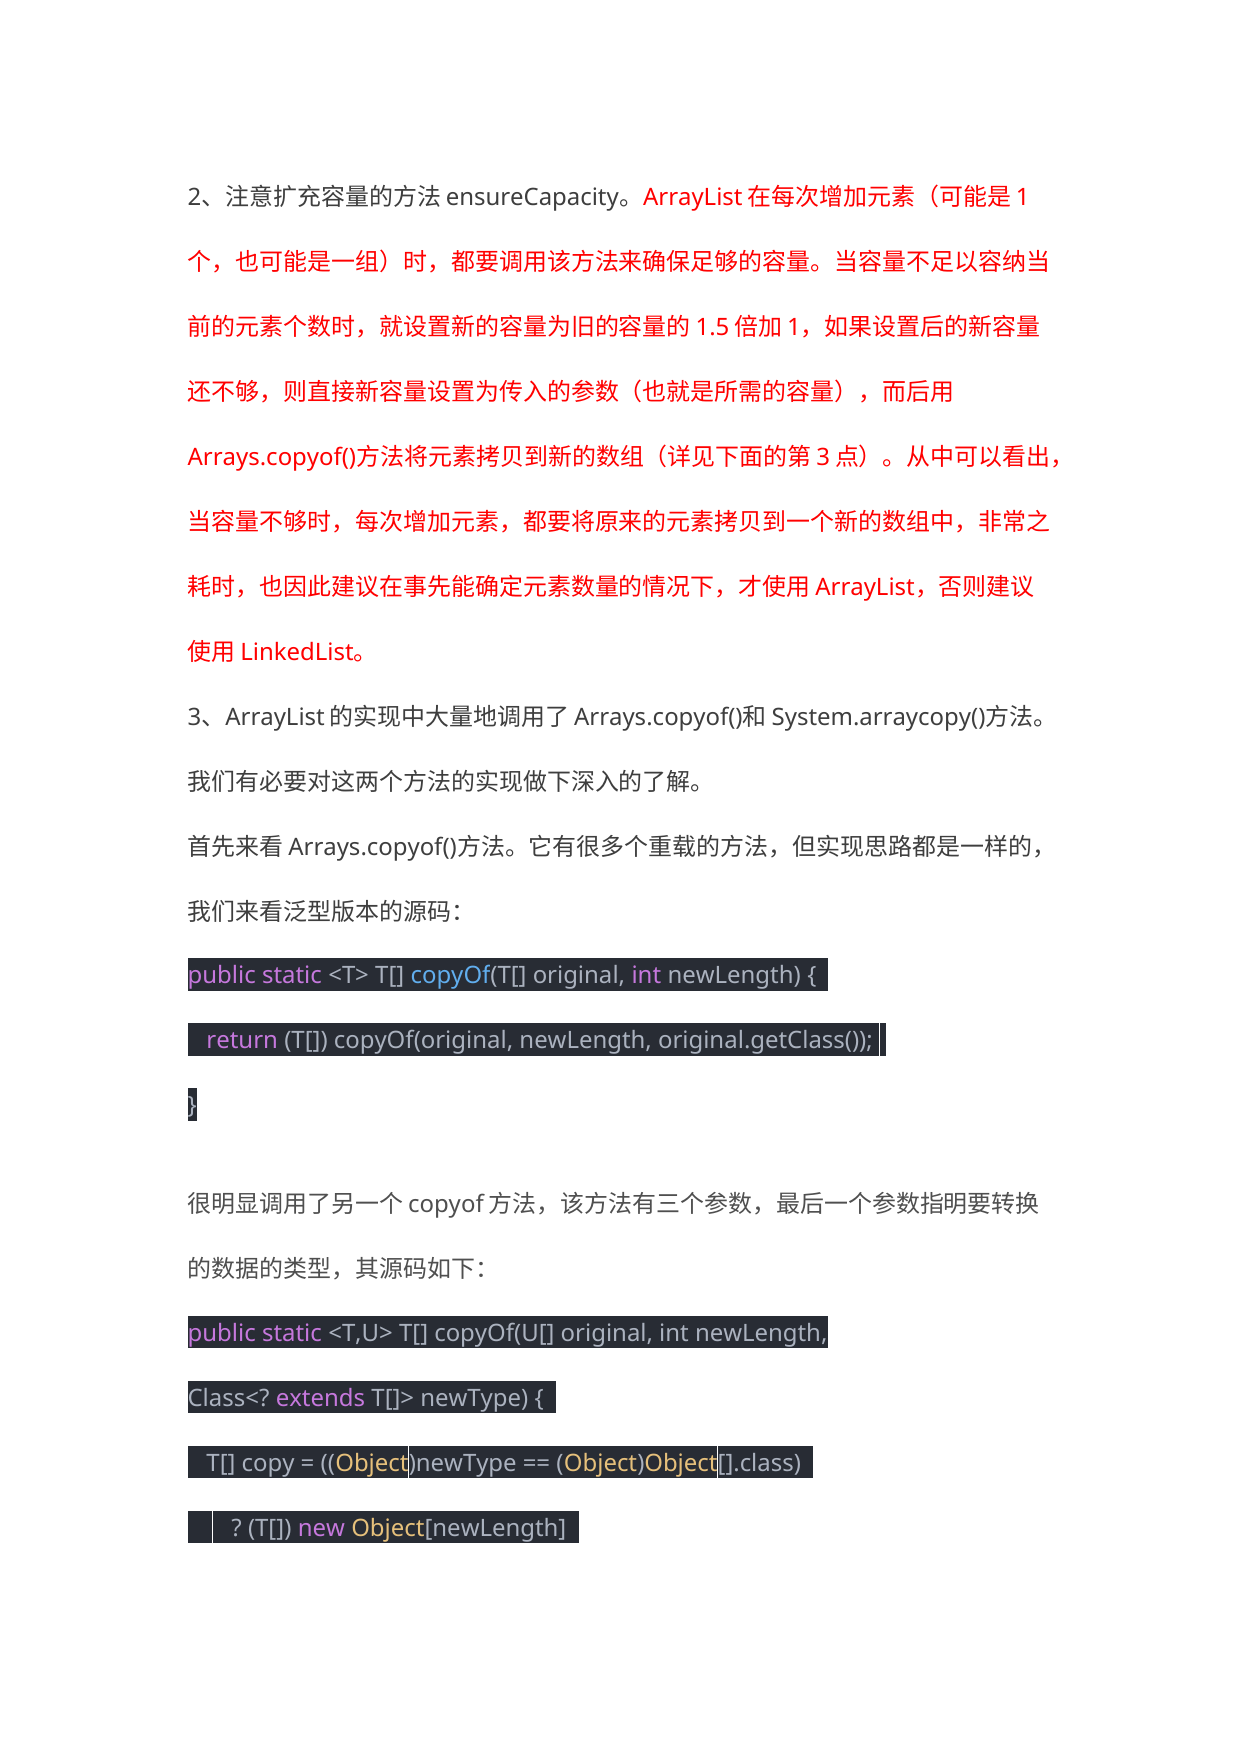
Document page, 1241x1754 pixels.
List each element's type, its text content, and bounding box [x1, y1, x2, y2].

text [187, 1299, 1053, 1559]
text 3、ArrayList的实现中大量地调用了Arrays.copyof()和System.arraycopy()方法。我们有必要对这两个方法的实现做下深入的了解。 [187, 682, 1053, 812]
text 2、注意扩充容量的方法ensureCapacity。ArrayList在每次增加元素（可能是1个，也可能是一组）时，都要调用该方法来确保足够的容量。当容量不足以容纳当前的元素个数时，就设置新的容量为旧的容量的1.5倍加1，如果设置后的新容量还不够，则直接新容量设置为传入的参数（也就是所需的容量），而后用Arrays.copyof()方法将元素拷贝到新的数组（详见下面的第3点）。从中可以看出，当容量不够时，每次增加元素，都要将原来的元素拷贝到一个新的数组中，非常之耗时，也因此建议在事先能确定元素数量的情况下，才使用ArrayList，否则建议使用LinkedList。 [187, 162, 1053, 682]
text public static <T> T[] copyOf(T[] original, int newLength) { return (T[]) copyOf(original, newLength, original.getClass()); } [187, 942, 1053, 1137]
text 很明显调用了另一个copyof方法，该方法有三个参数，最后一个参数指明要转换的数据的类型，其源码如下： [187, 1169, 1053, 1299]
text 首先来看Arrays.copyof()方法。它有很多个重载的方法，但实现思路都是一样的，我们来看泛型版本的源码： [187, 812, 1053, 942]
